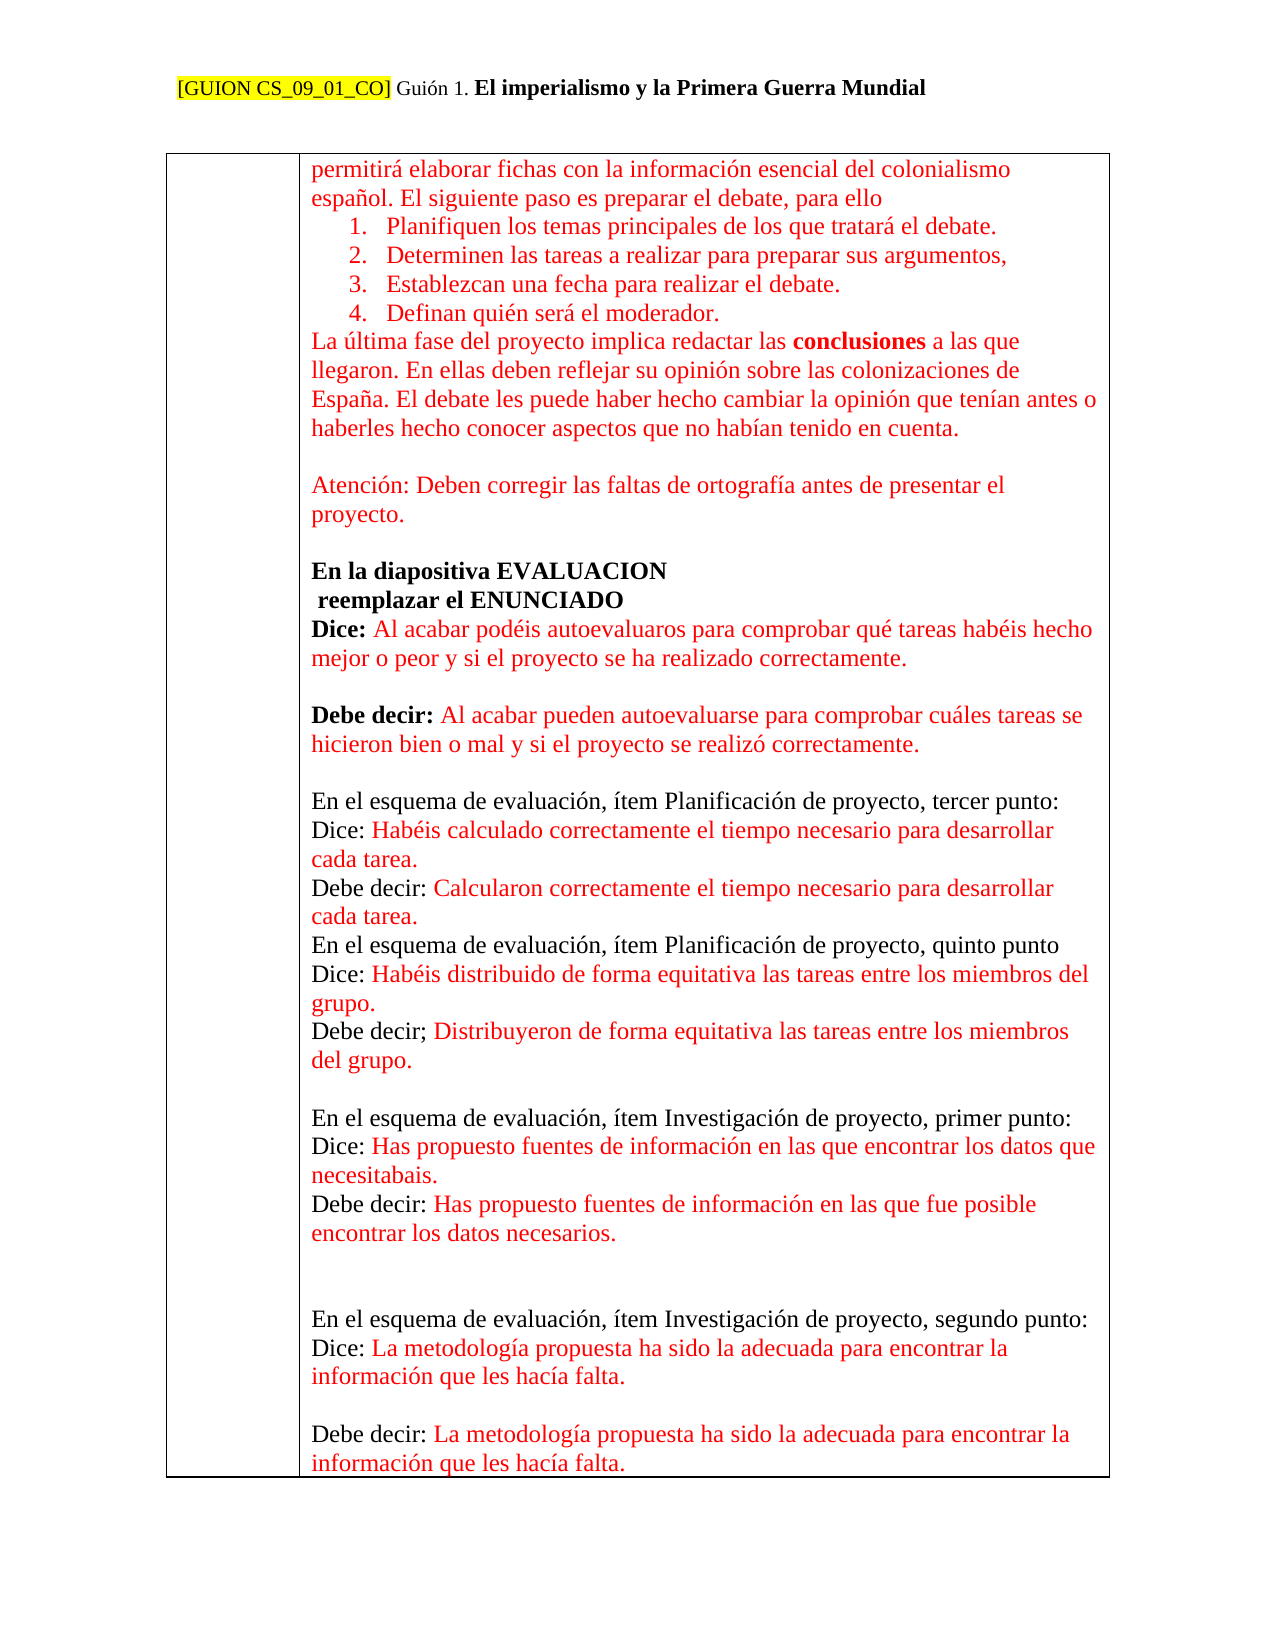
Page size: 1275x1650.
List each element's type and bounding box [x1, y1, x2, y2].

table_cell [167, 154, 299, 1476]
table_cell [300, 154, 1109, 1476]
